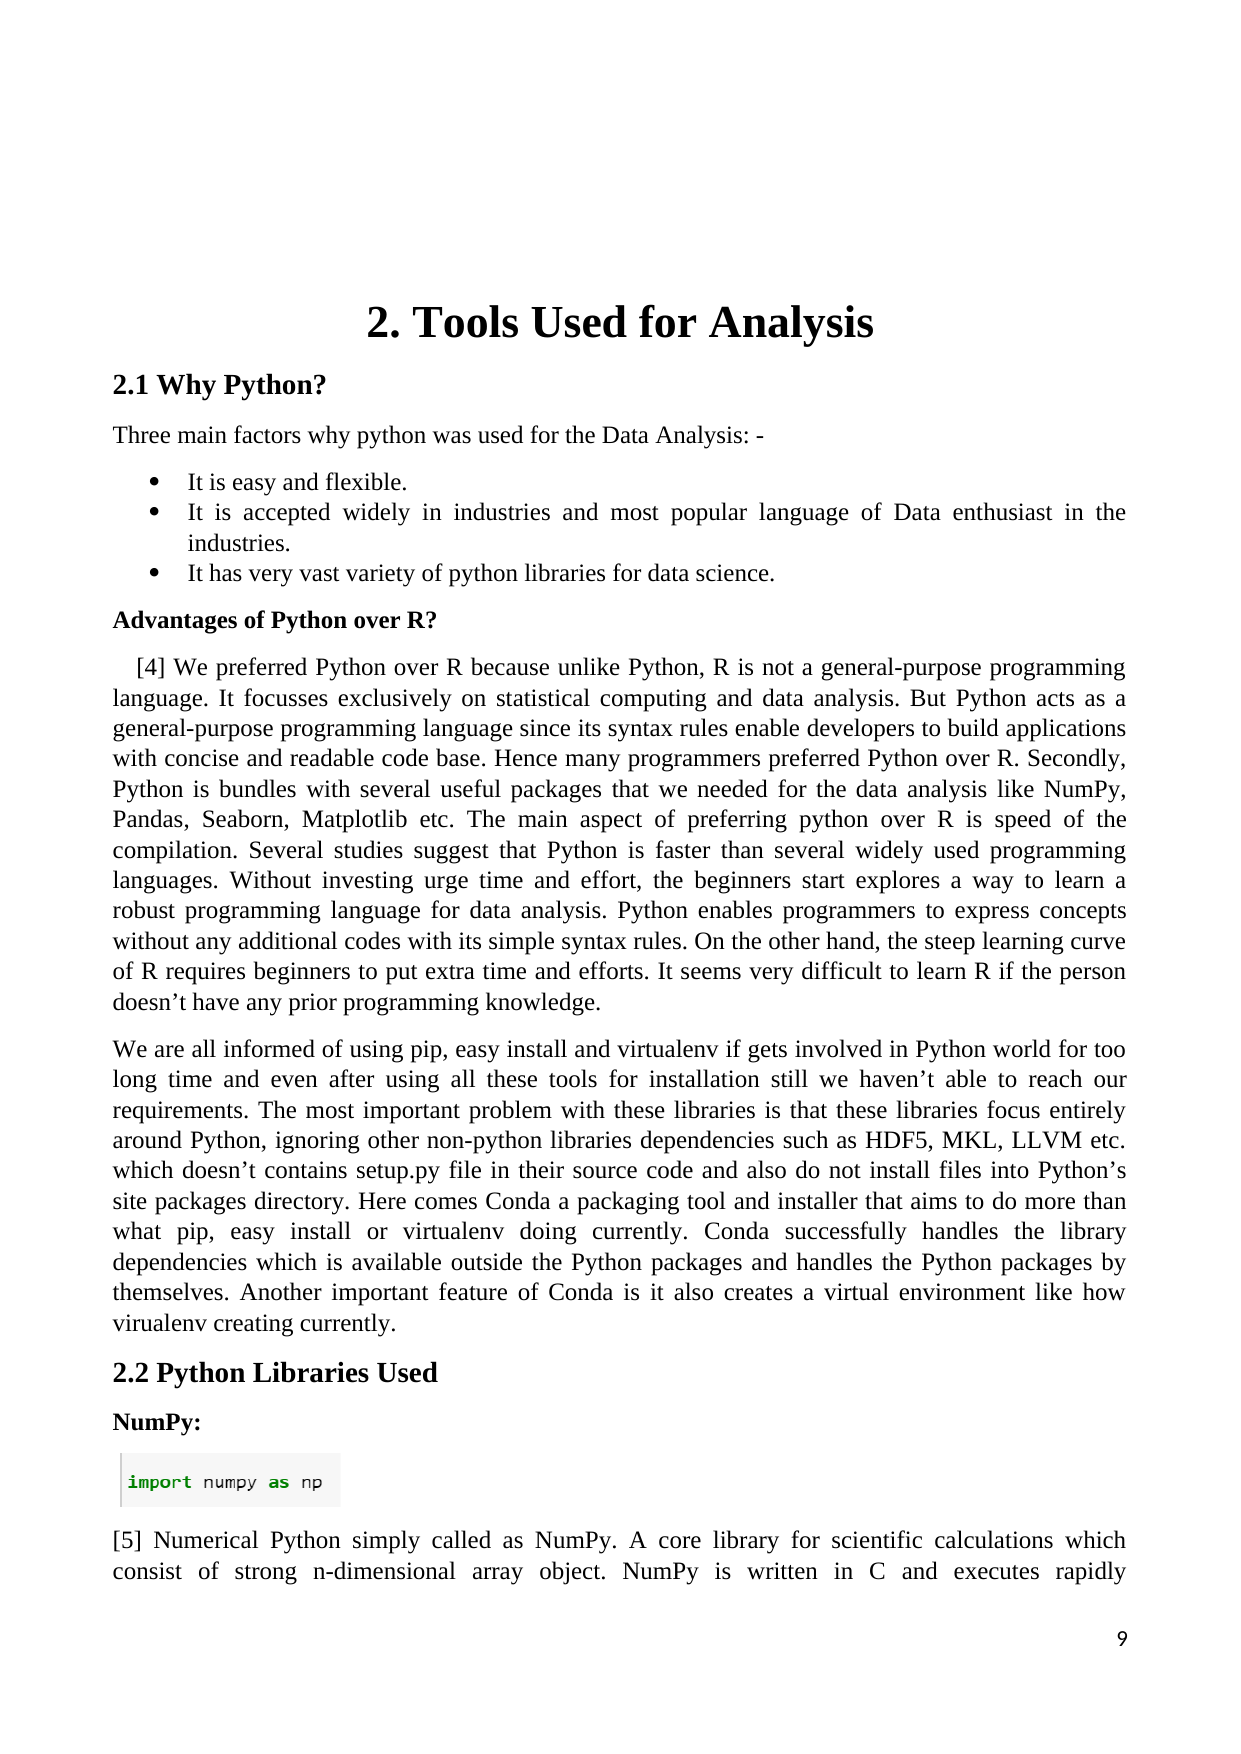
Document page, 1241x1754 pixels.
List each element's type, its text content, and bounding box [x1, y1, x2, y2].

text Three main factors why python was used for the Data Analysis: - [112, 420, 1128, 448]
list It has very vast variety of python libraries for data science. [150, 558, 1128, 587]
list It is easy and flexible. [150, 467, 1128, 496]
picture [112, 1453, 341, 1507]
list It is accepted widely in industries and most popular language of Data enthusiast in the industries. [150, 497, 1128, 556]
text Advantages of Python over R? [112, 605, 1128, 634]
text [4] We preferred Python over R because unlike Python, R is not a general-purpose programming language. It focusses exclusively on statistical computing and data analysis. But Python acts as a general-purpose programming language since its syntax rules enable developers to build applications with concise and readable code base. Hence many programmers preferred Python over R. Secondly, Python is bundles with several useful packages that we needed for the data analysis like NumPy, Pandas, Seaborn, Matplotlib etc. The main aspect of preferring python over R is speed of the compilation. Several studies suggest that Python is faster than several widely used programming languages. Without investing urge time and effort, the beginners start explores a way to learn a robust programming language for data analysis. Python enables programmers to express concepts without any additional codes with its simple syntax rules. On the other hand, the steep learning curve of R requires beginners to put extra time and efforts. It seems very difficult to learn R if the person doesn’t have any prior programming knowledge. [112, 652, 1128, 1016]
text We are all informed of using pip, easy install and virtualenv if gets involved in Python world for too long time and even after using all these tools for installation still we haven’t able to reach our requirements. The most important problem with these libraries is that these libraries focus entirely around Python, ignoring other non-python libraries dependencies such as HDF5, MKL, LLVM etc. which doesn’t contains setup.py file in their source code and also do not install files into Python’s site packages directory. Here comes Conda a packaging tool and installer that aims to do more than what pip, easy install or virtualenv doing currently. Conda successfully handles the library dependencies which is available outside the Python packages and handles the Python packages by themselves. Another important feature of Conda is it also creates a virtual environment like how virualenv creating currently. [112, 1034, 1128, 1336]
text 2. Tools Used for Analysis [112, 295, 1128, 348]
text NumPy: [112, 1407, 1128, 1436]
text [112, 1525, 1128, 1584]
text 2.2 Python Libraries Used [112, 1355, 1128, 1388]
text 2.1 Why Python? [112, 367, 1128, 401]
